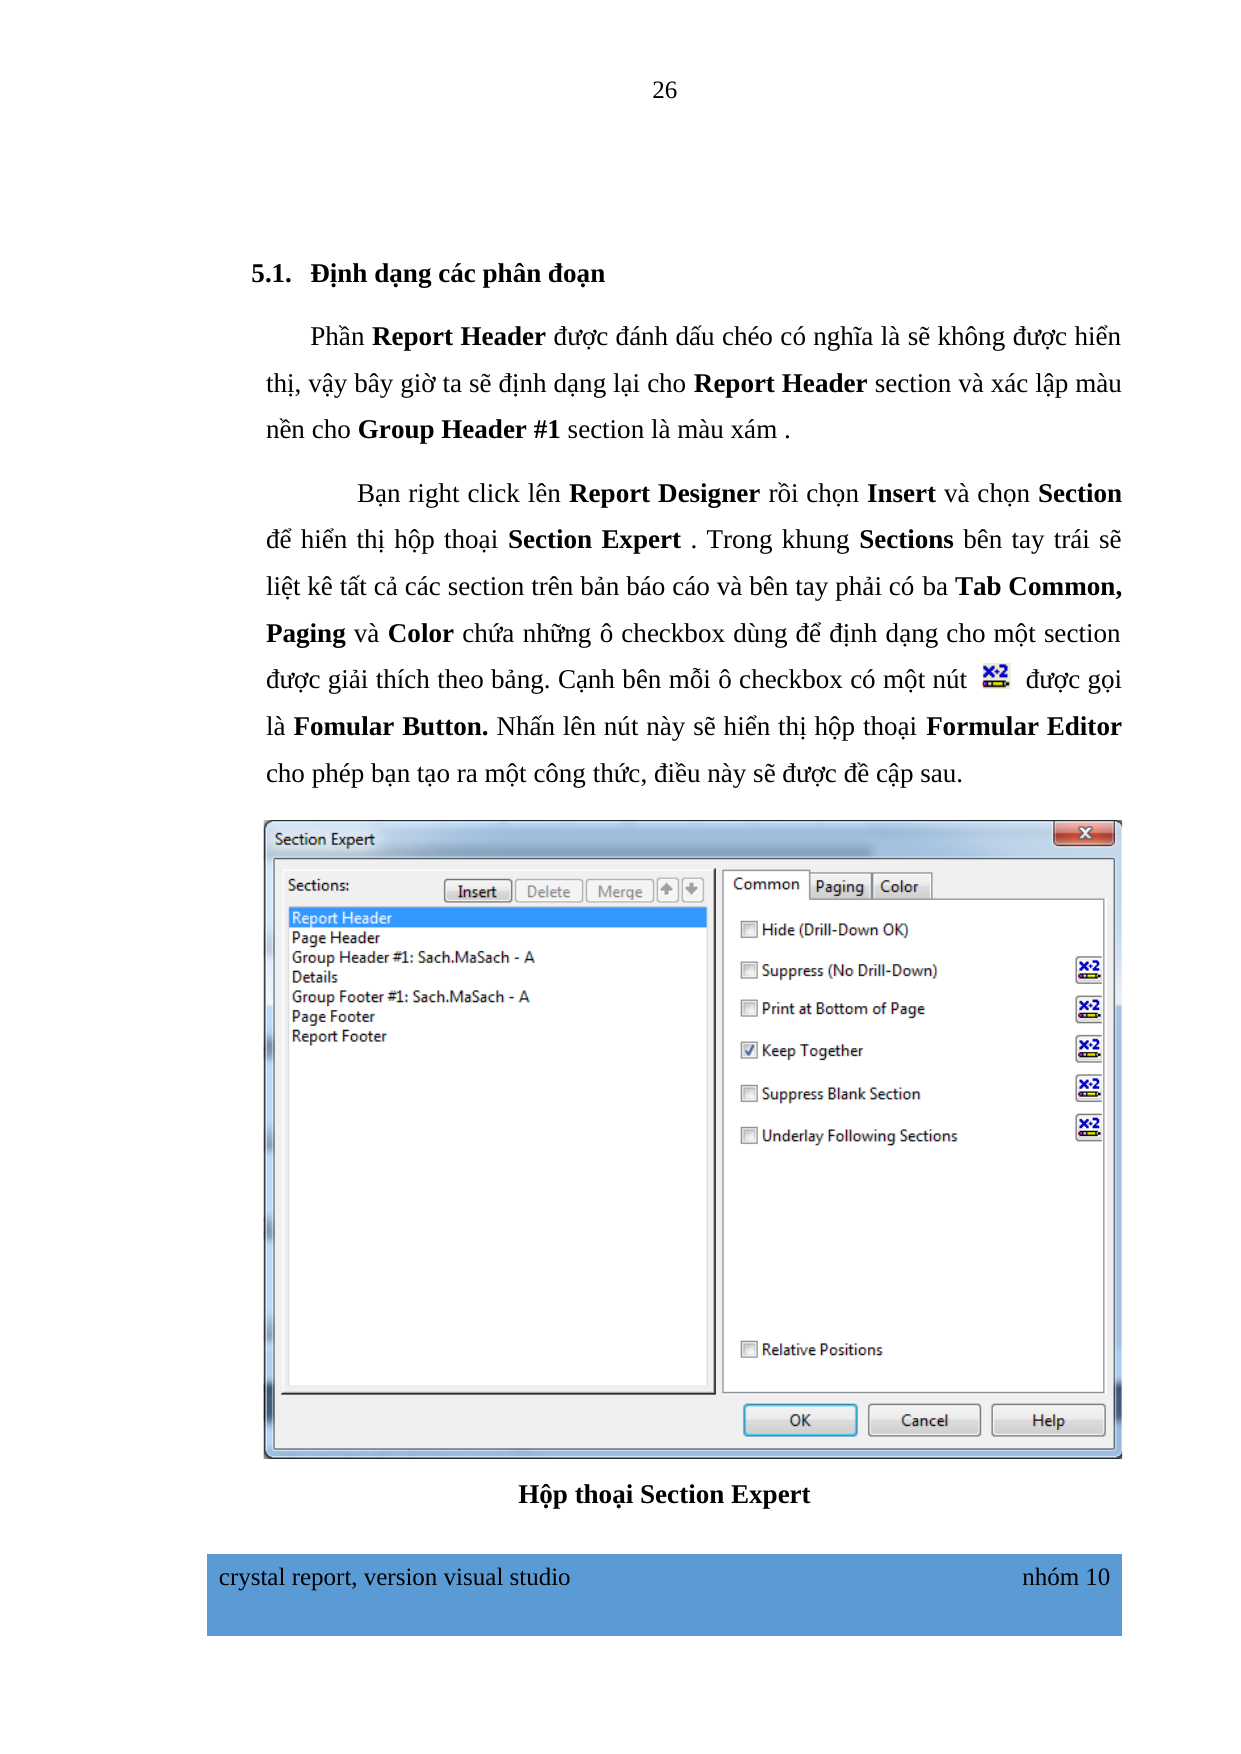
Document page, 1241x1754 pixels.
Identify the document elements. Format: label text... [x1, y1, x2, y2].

text Hộp thoại Section Expert [207, 1478, 1122, 1509]
picture [263, 820, 1123, 1459]
text Bạn right click lên Report Designer rồi chọn Insert và chọn Section để hiển thị hộp thoại Section Expert . Trong khung Sections bên tay trái sẽ liệt kê tất cả các section trên bản báo cáo và bên tay phải có ba Tab Common, Paging và Color chứa những ô checkbox dùng để định dạng cho một section được giải thích theo bảng. Cạnh bên mỗi ô checkbox có một nút được gọi là Fomular Button. Nhấn lên nút này sẽ hiển thị hộp thoại Formular Editor cho phép bạn tạo ra một công thức, điều này sẽ được đề cập sau. [266, 477, 1122, 788]
picture [982, 663, 1011, 689]
text Phần Report Header được đánh dấu chéo có nghĩa là sẽ không được hiển thị, vậy bây giờ ta sẽ định dạng lại cho Report Header section và xác lập màu nền cho Group Header #1 section là màu xám . [266, 320, 1122, 445]
text Định dạng các phân đoạn [251, 257, 1122, 288]
